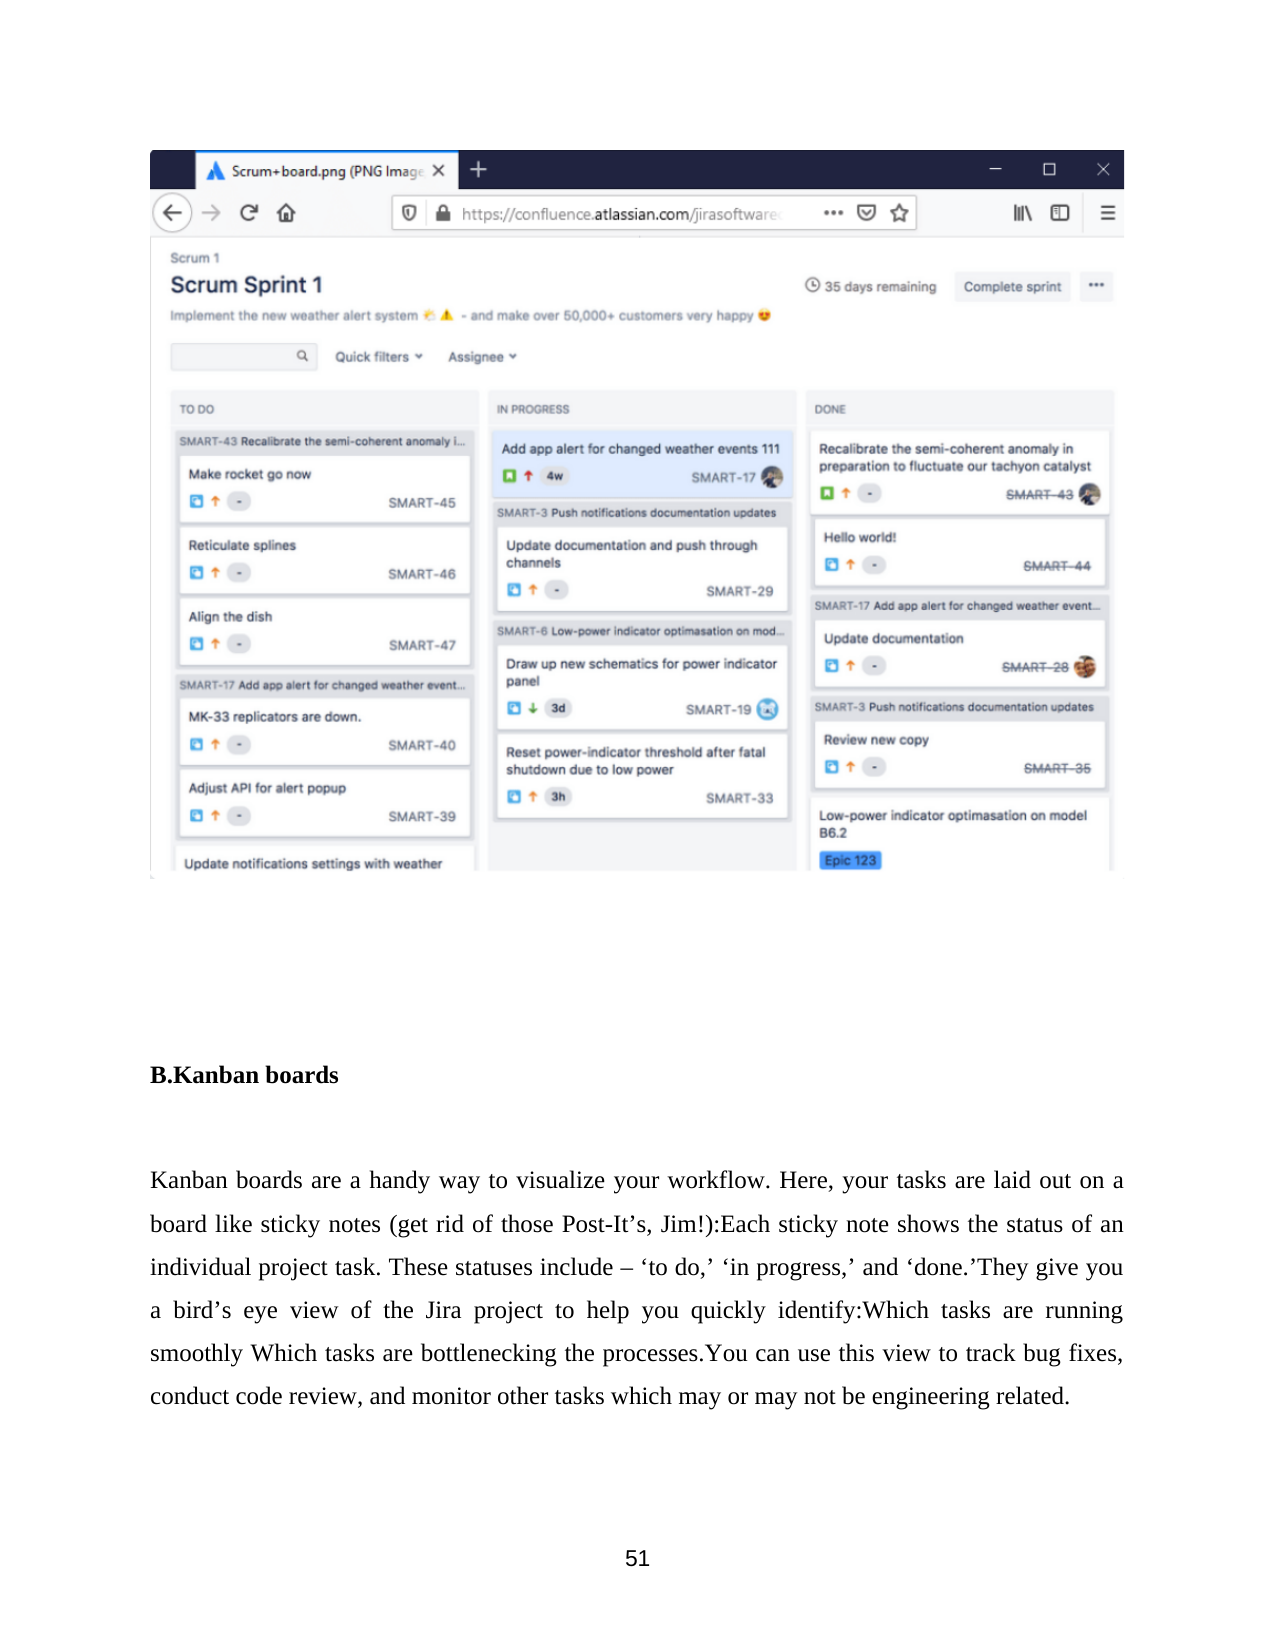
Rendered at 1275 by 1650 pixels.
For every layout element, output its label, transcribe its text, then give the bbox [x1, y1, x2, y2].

text B.Kanban boards [150, 1060, 1125, 1089]
picture [150, 150, 1125, 879]
text Kanban boards are a handy way to visualize your workflow. Here, your tasks are laid out on a board like sticky notes (get rid of those Post-It’s, Jim!):Each sticky note shows the status of an individual project task. These statuses include – ‘to do,’ ‘in progress,’ and ‘done.’They give you a bird’s eye view of the Jira project to help you quickly identify:Which tasks are running smoothly Which tasks are bottlenecking the processes.You can use this view to track bug fixes, conduct code review, and monitor other tasks which may or may not be engineering related. [150, 1166, 1125, 1410]
